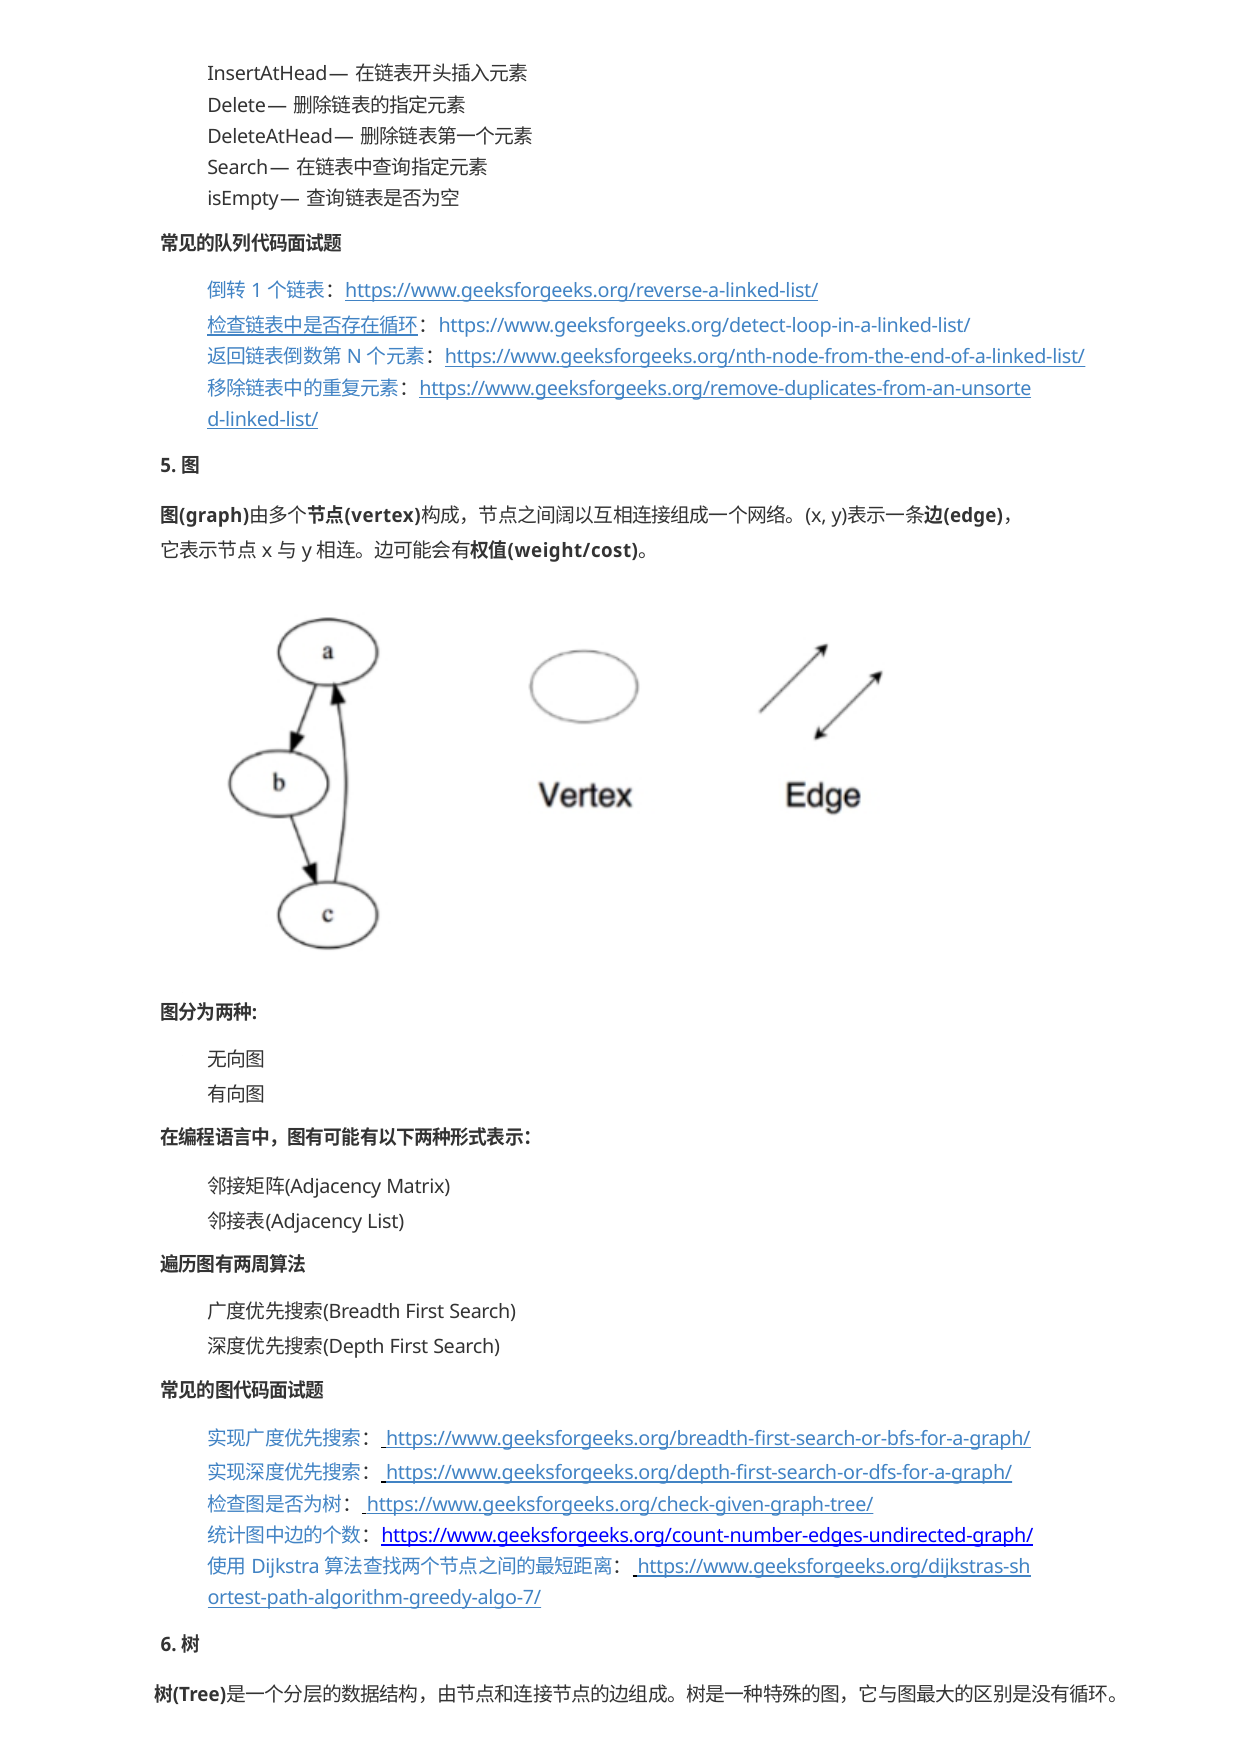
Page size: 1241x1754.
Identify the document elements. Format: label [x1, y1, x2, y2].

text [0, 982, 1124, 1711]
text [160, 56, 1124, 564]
picture [153, 563, 939, 983]
